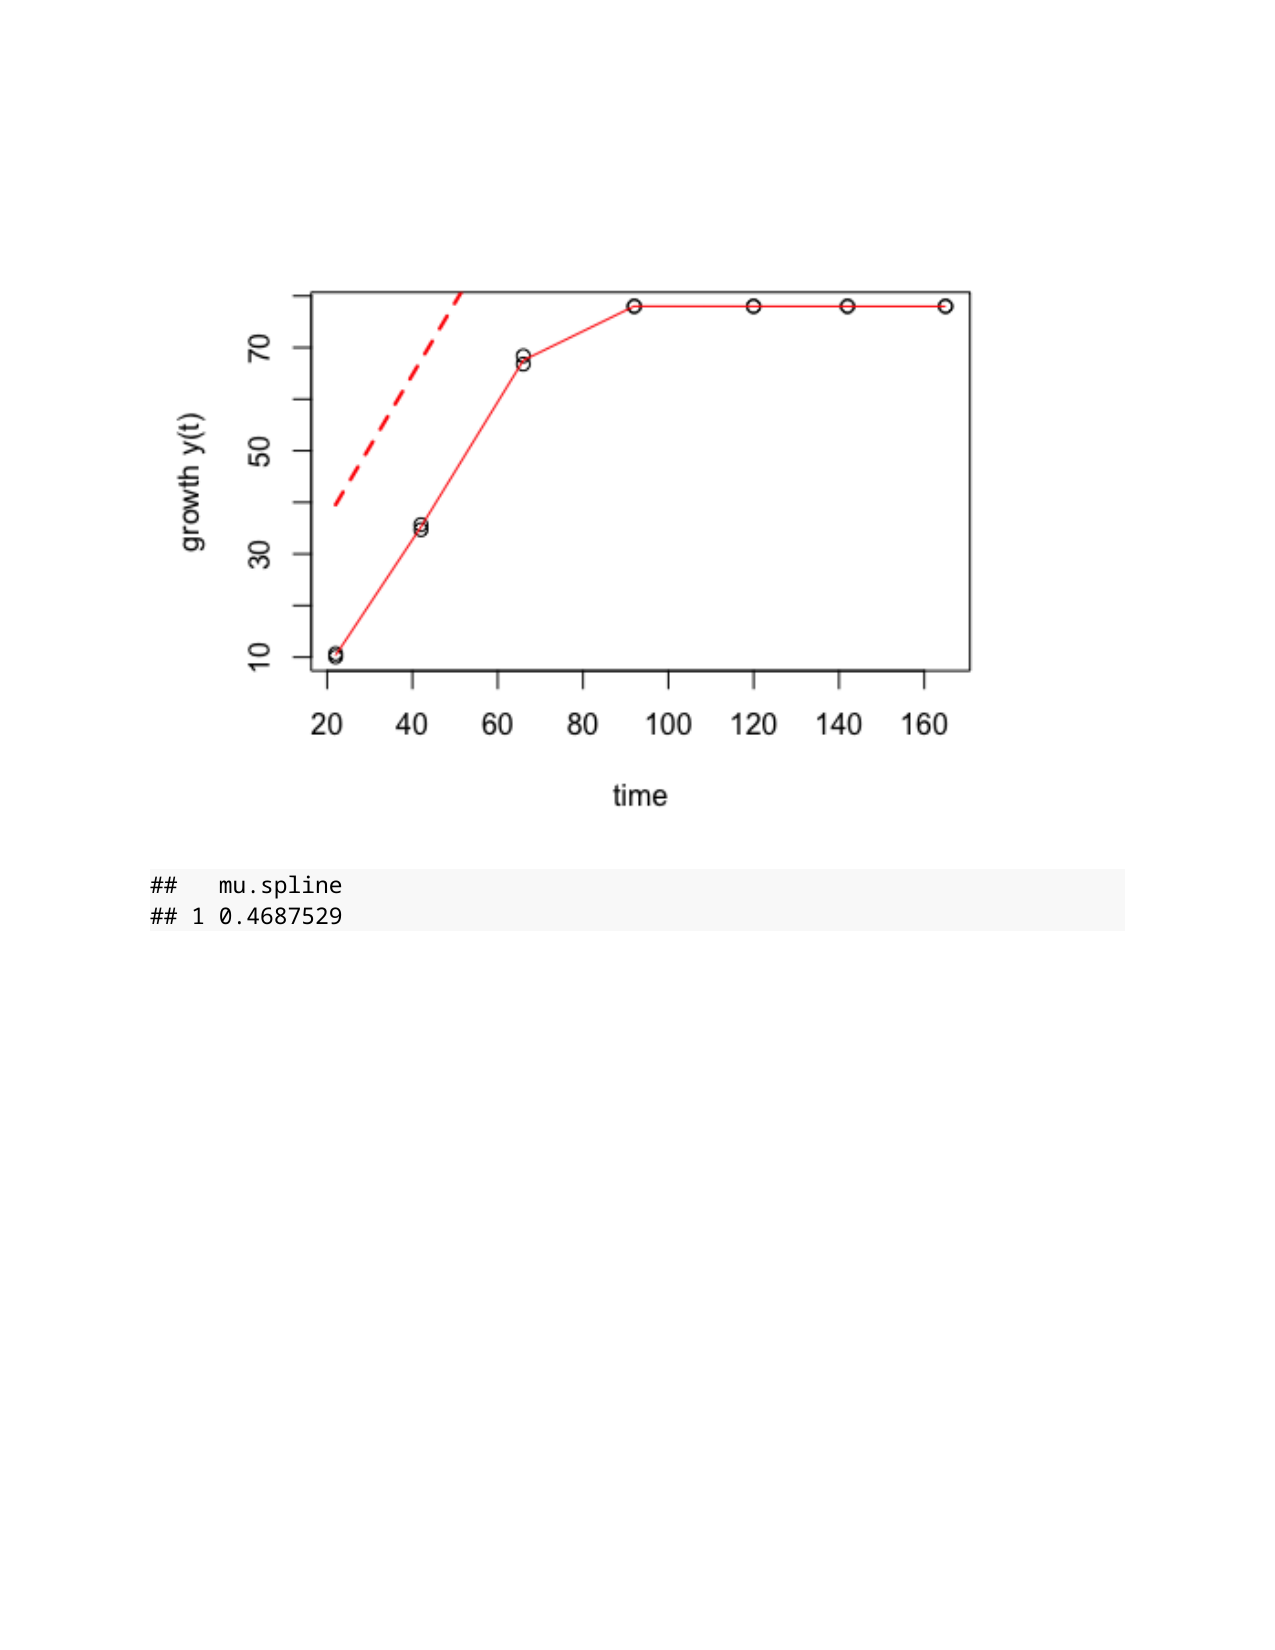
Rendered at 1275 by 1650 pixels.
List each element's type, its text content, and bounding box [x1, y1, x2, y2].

text ## mu.spline ## 1 0.4687529 [150, 869, 1125, 931]
picture [168, 150, 1044, 850]
